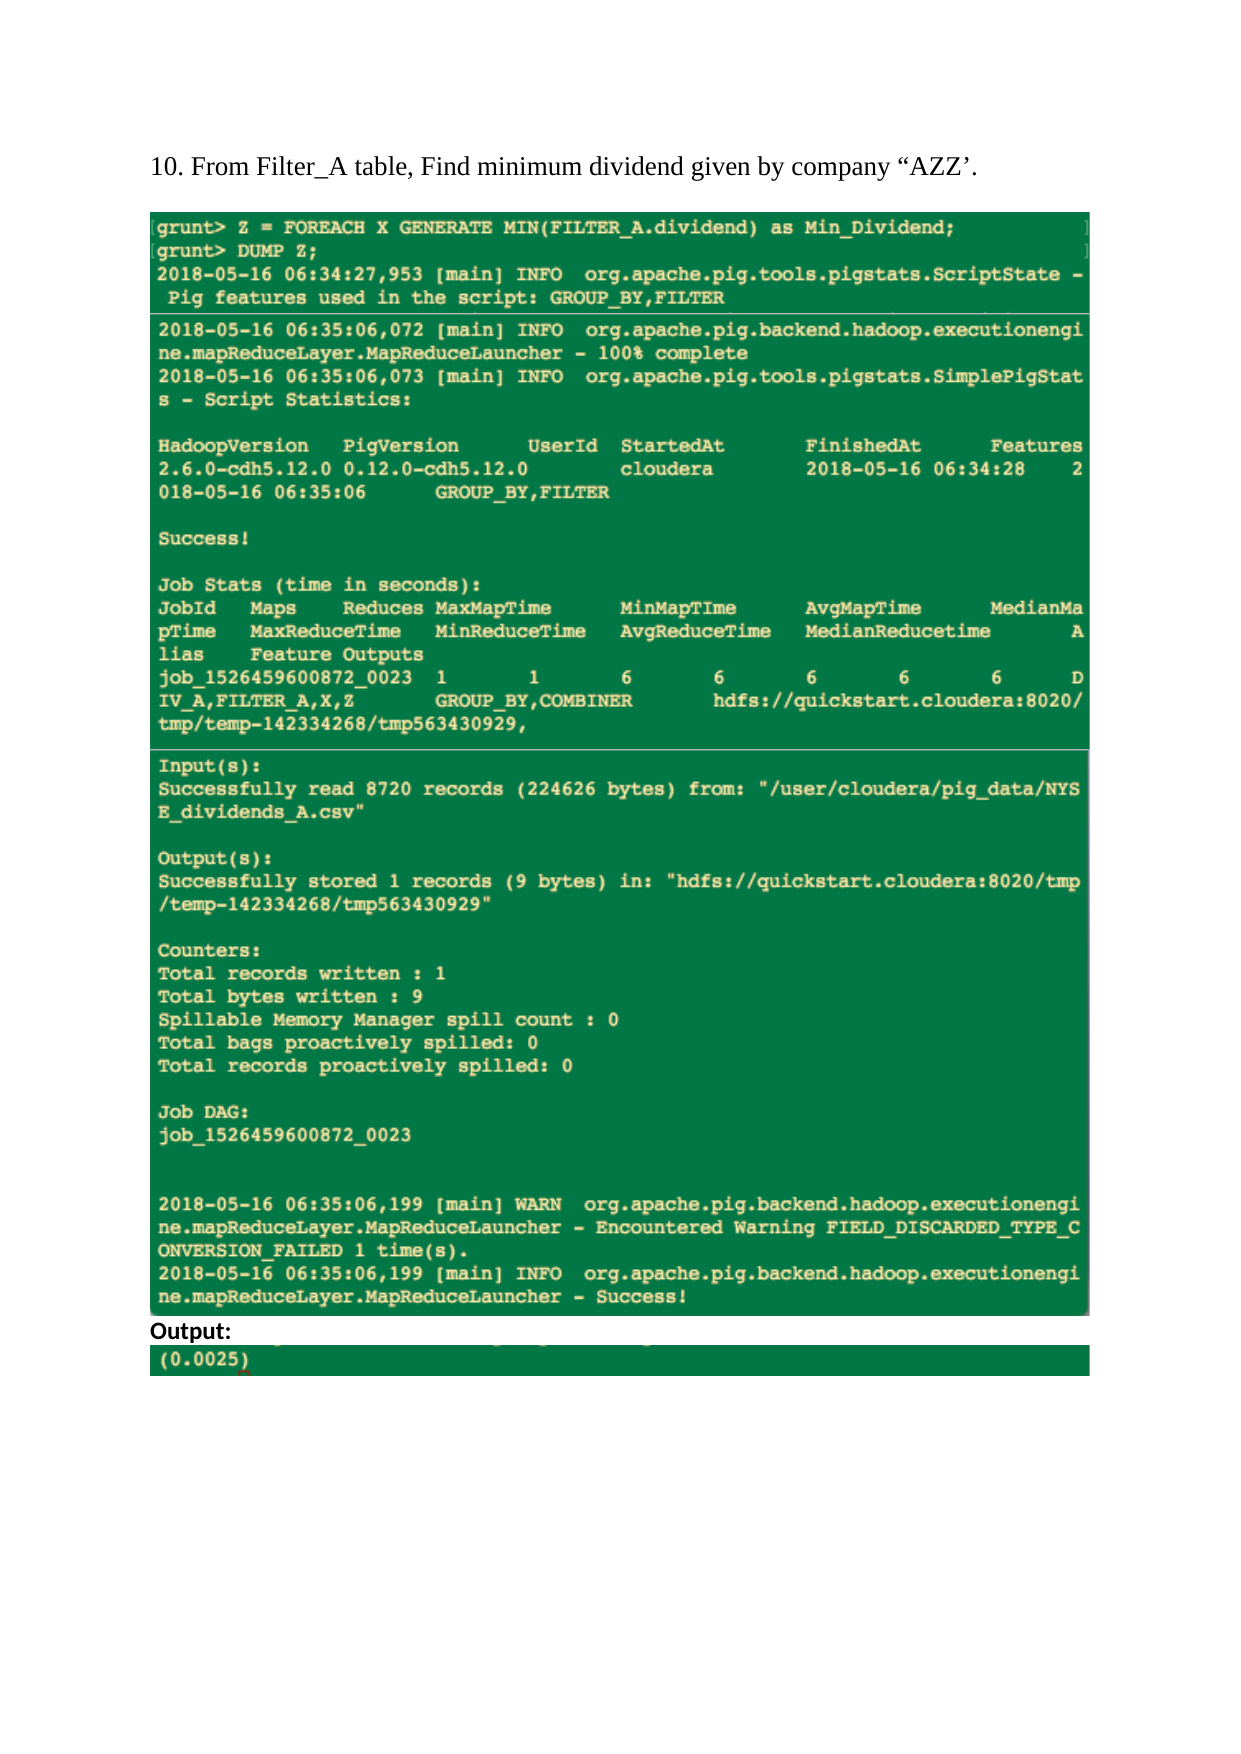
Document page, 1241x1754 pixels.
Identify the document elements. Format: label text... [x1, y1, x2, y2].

text 10. From Filter_A table, Find minimum dividend given by company “AZZ’. [150, 150, 1090, 181]
picture [150, 212, 1090, 1316]
picture [150, 1345, 1090, 1376]
text Output: [150, 1316, 1090, 1345]
